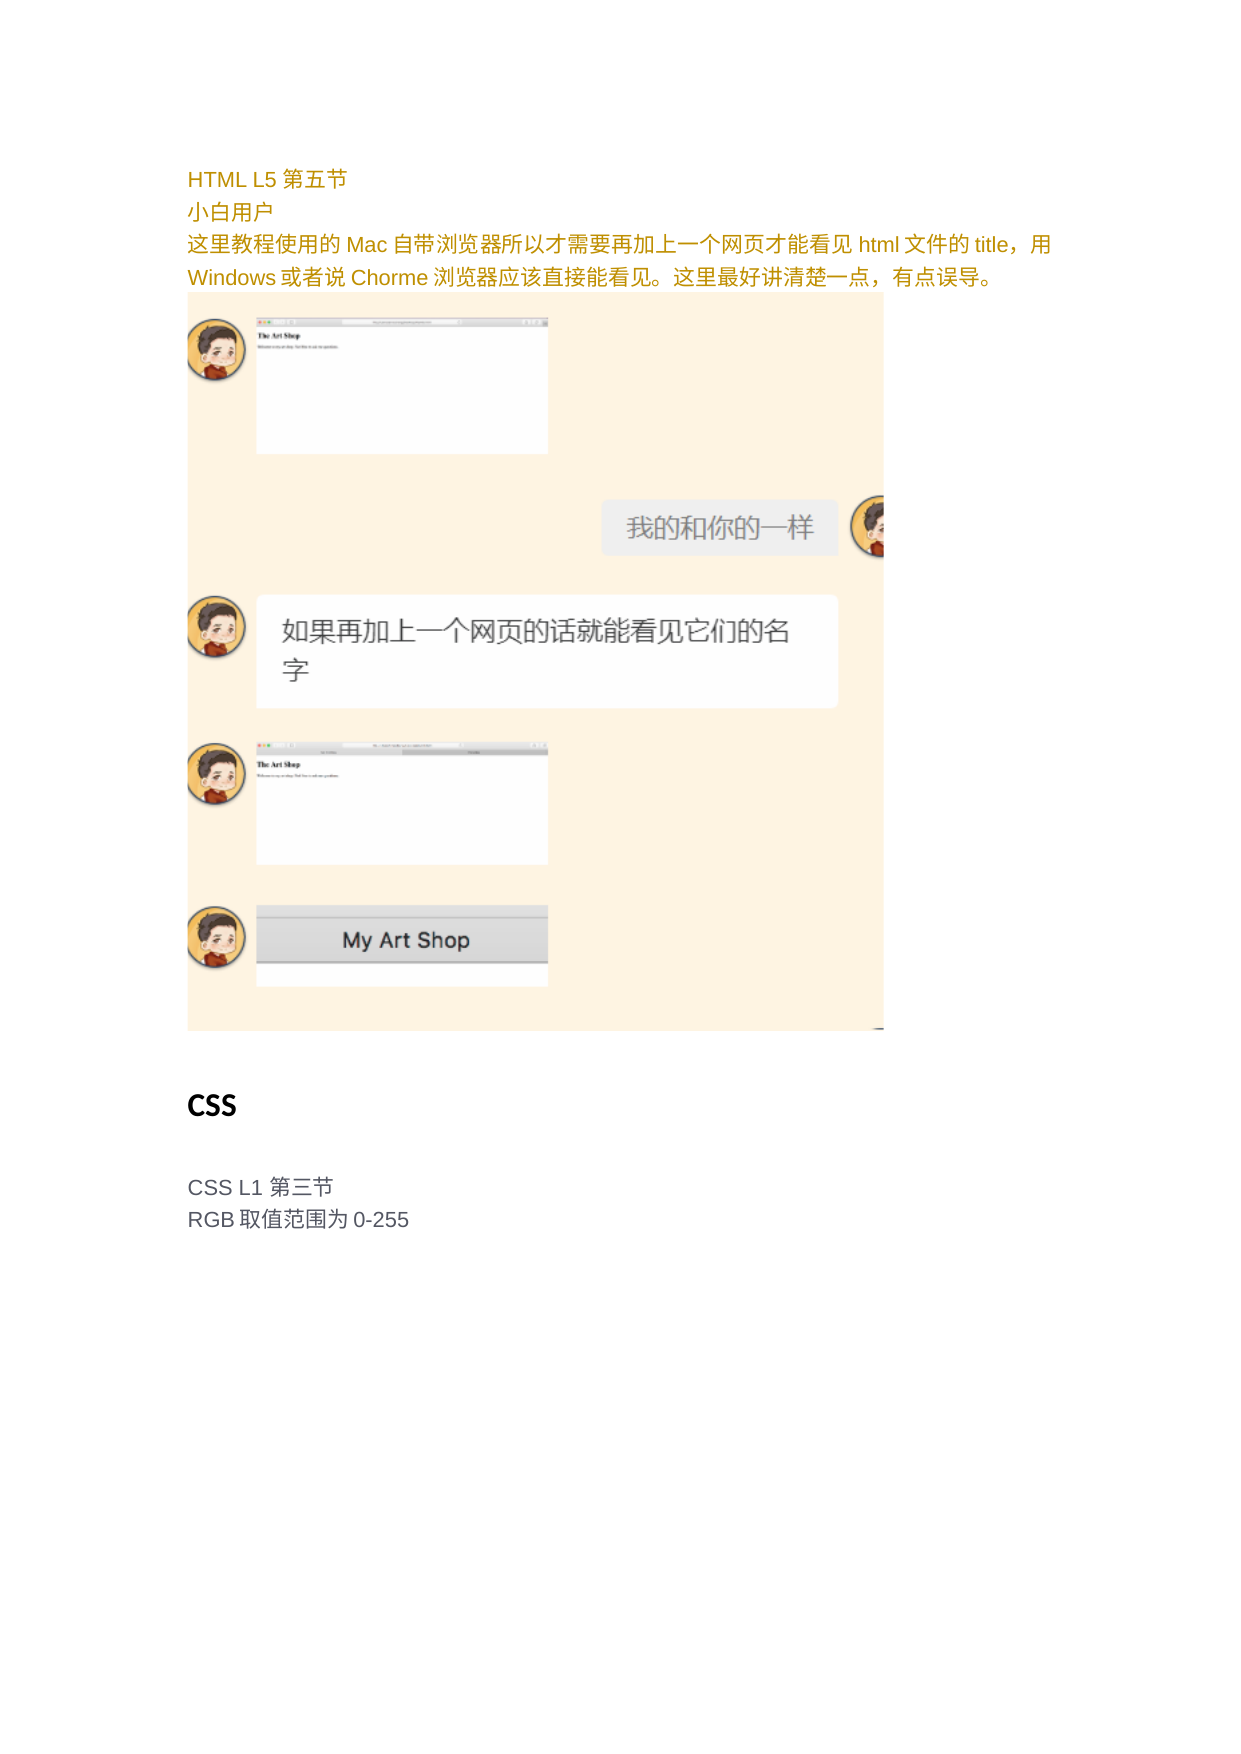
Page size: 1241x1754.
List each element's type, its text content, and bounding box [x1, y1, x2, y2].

text CSS [187, 1072, 1053, 1137]
text 小白用户 [187, 194, 1053, 227]
text HTML L5 第五节 [187, 162, 1053, 194]
text 这里教程使用的Mac自带浏览器所以才需要再加上一个网页才能看见html文件的title，用Windows或者说Chorme浏览器应该直接能看见。这里最好讲清楚一点，有点误导。 [187, 227, 1053, 292]
text CSS L1 第三节 [187, 1169, 1053, 1202]
text RGB取值范围为0-255 [187, 1202, 1053, 1234]
picture [187, 292, 884, 1031]
